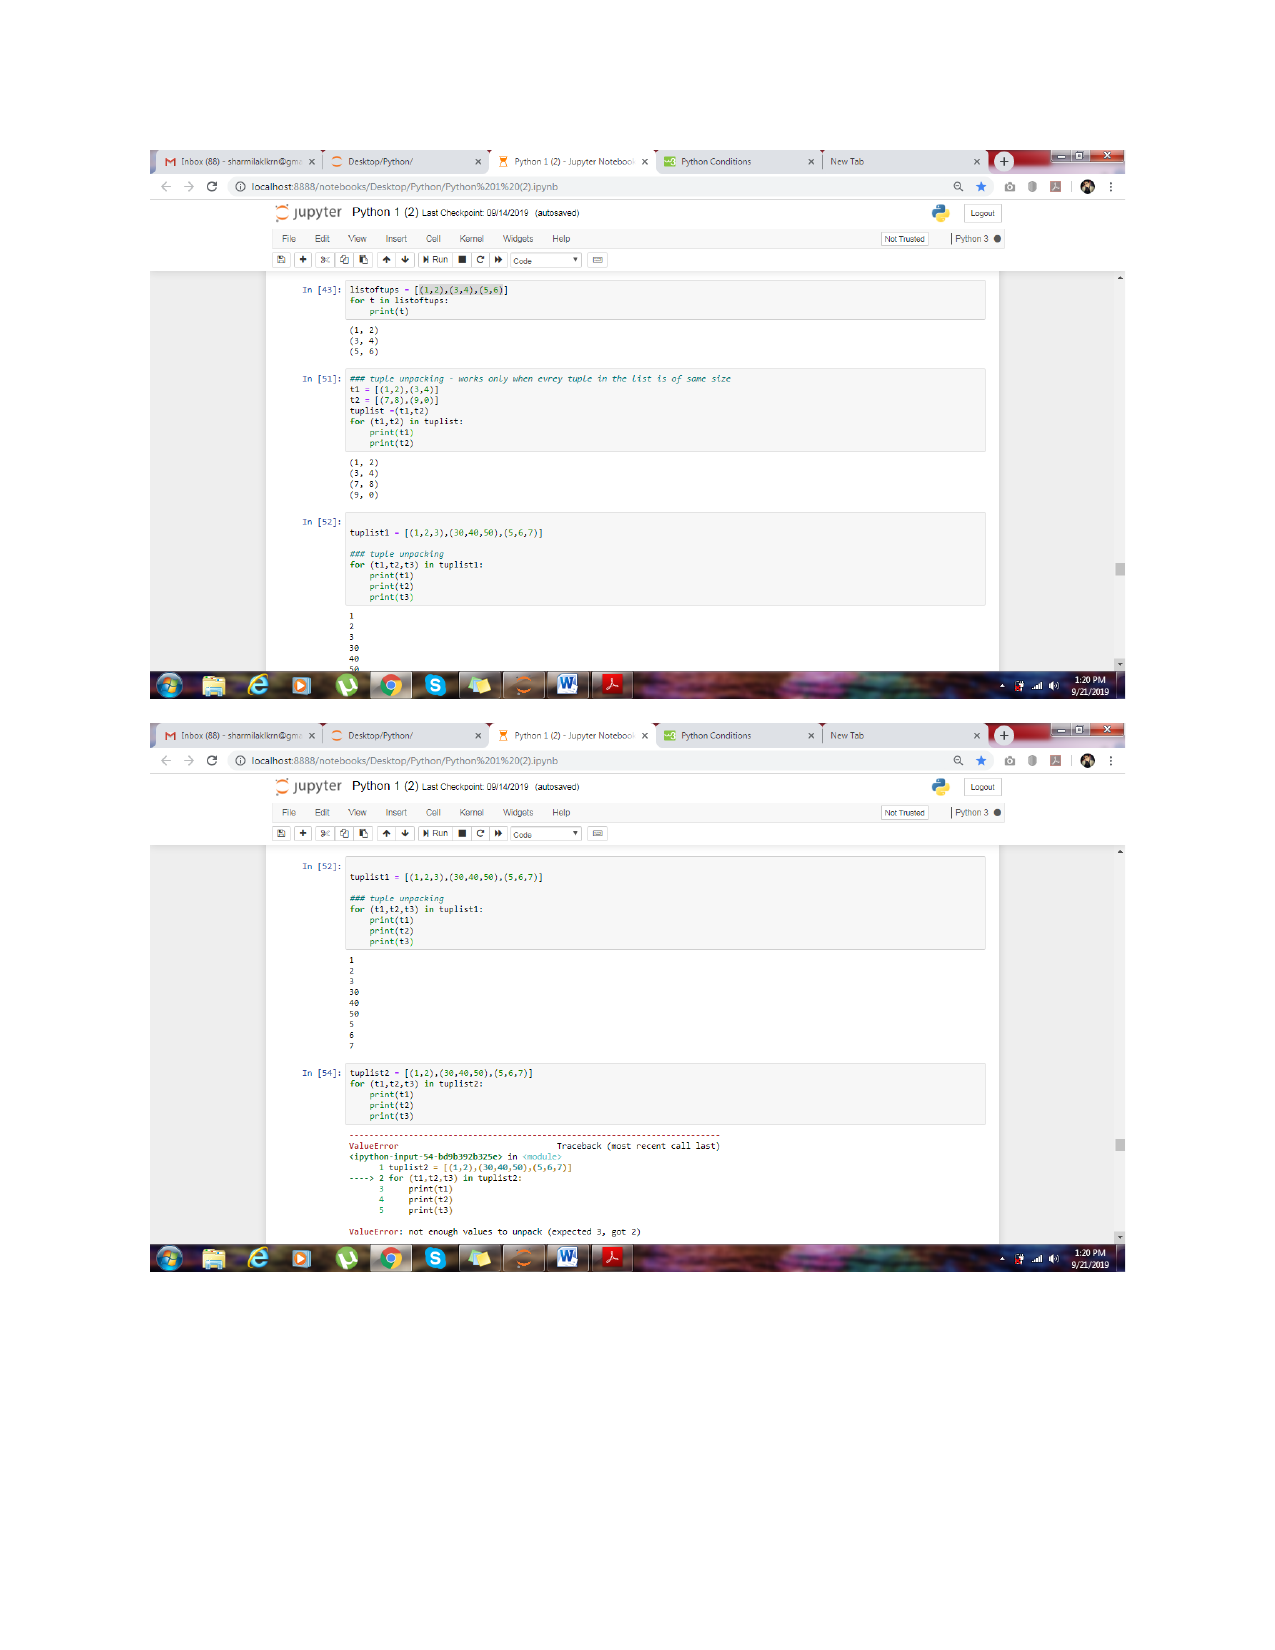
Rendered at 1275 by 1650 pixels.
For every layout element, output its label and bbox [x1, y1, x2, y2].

picture [150, 723, 1125, 1272]
picture [150, 150, 1125, 699]
